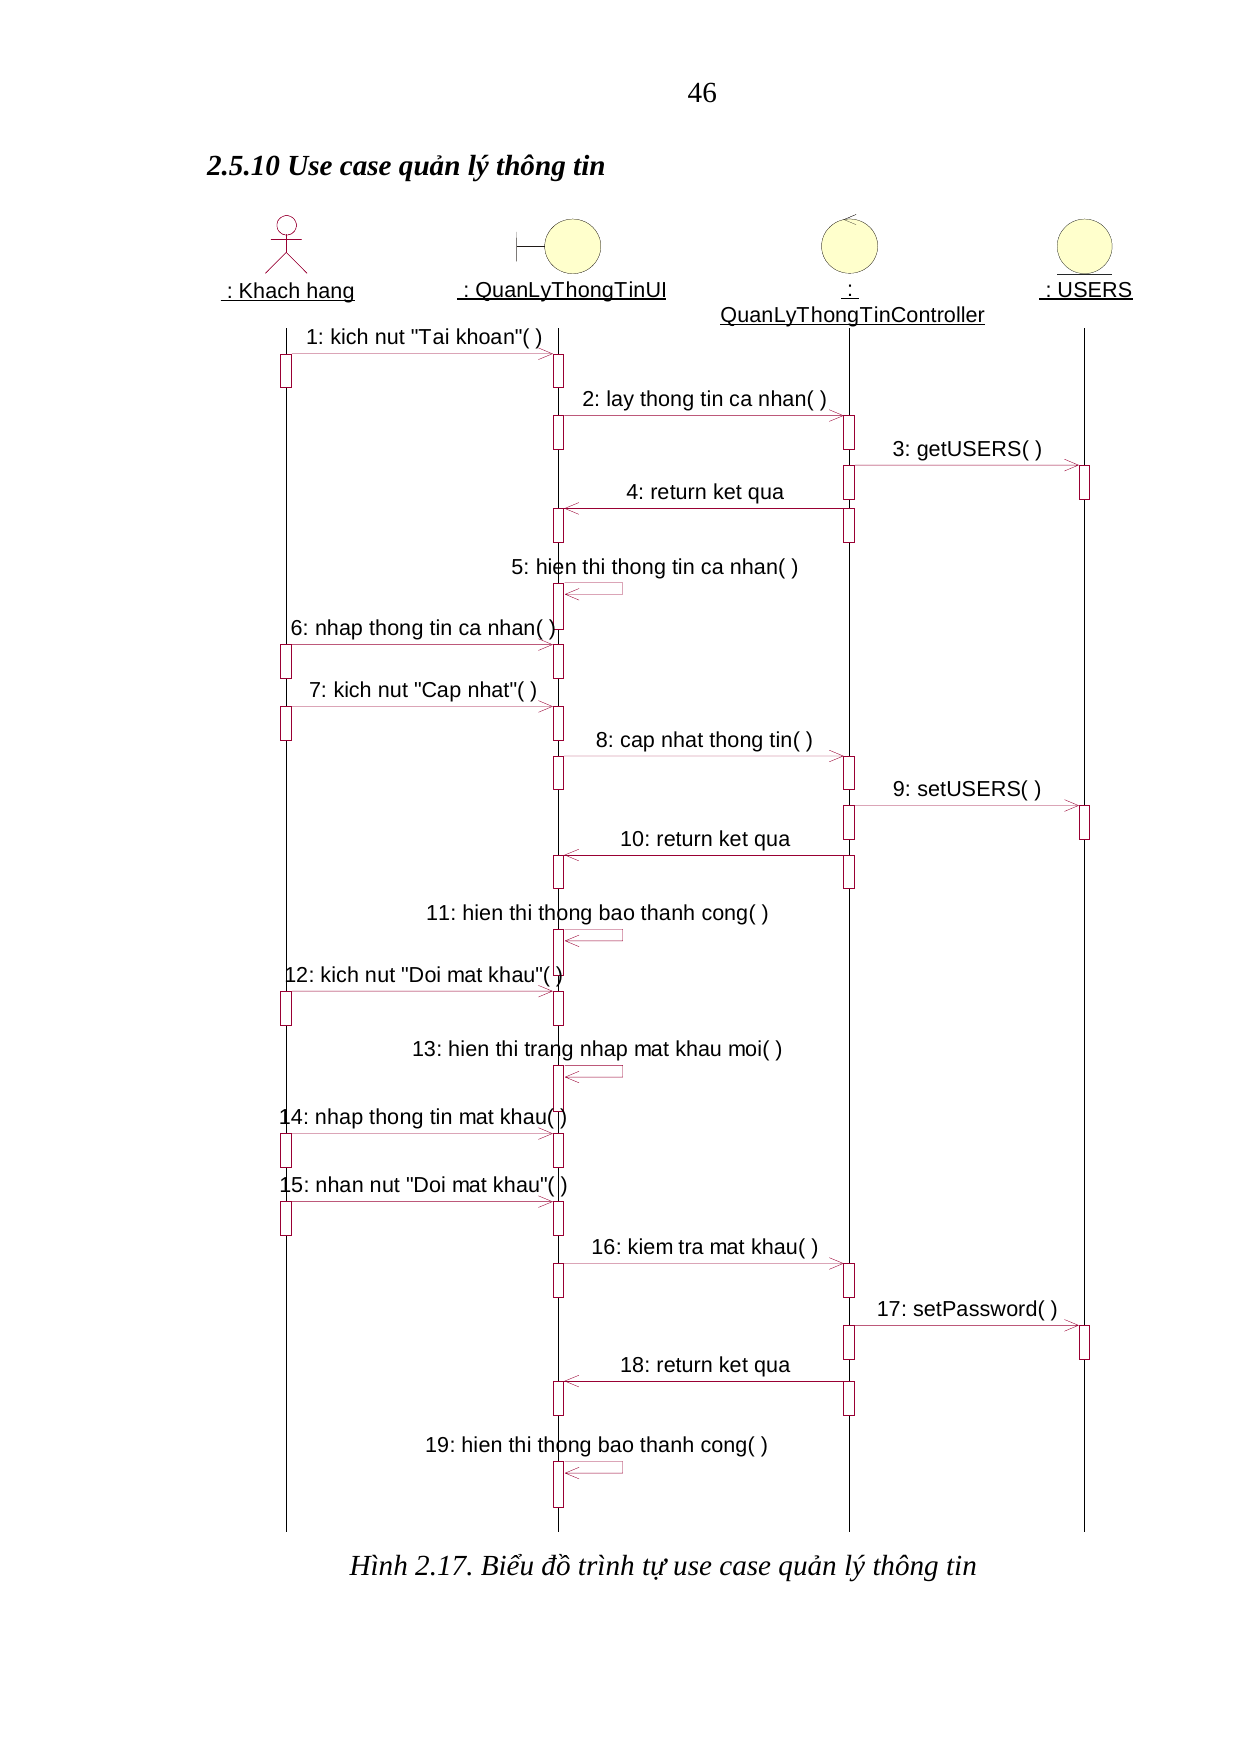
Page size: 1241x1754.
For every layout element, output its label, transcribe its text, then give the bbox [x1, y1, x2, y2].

subtitle Use case quản lý thông tin [207, 148, 1122, 181]
